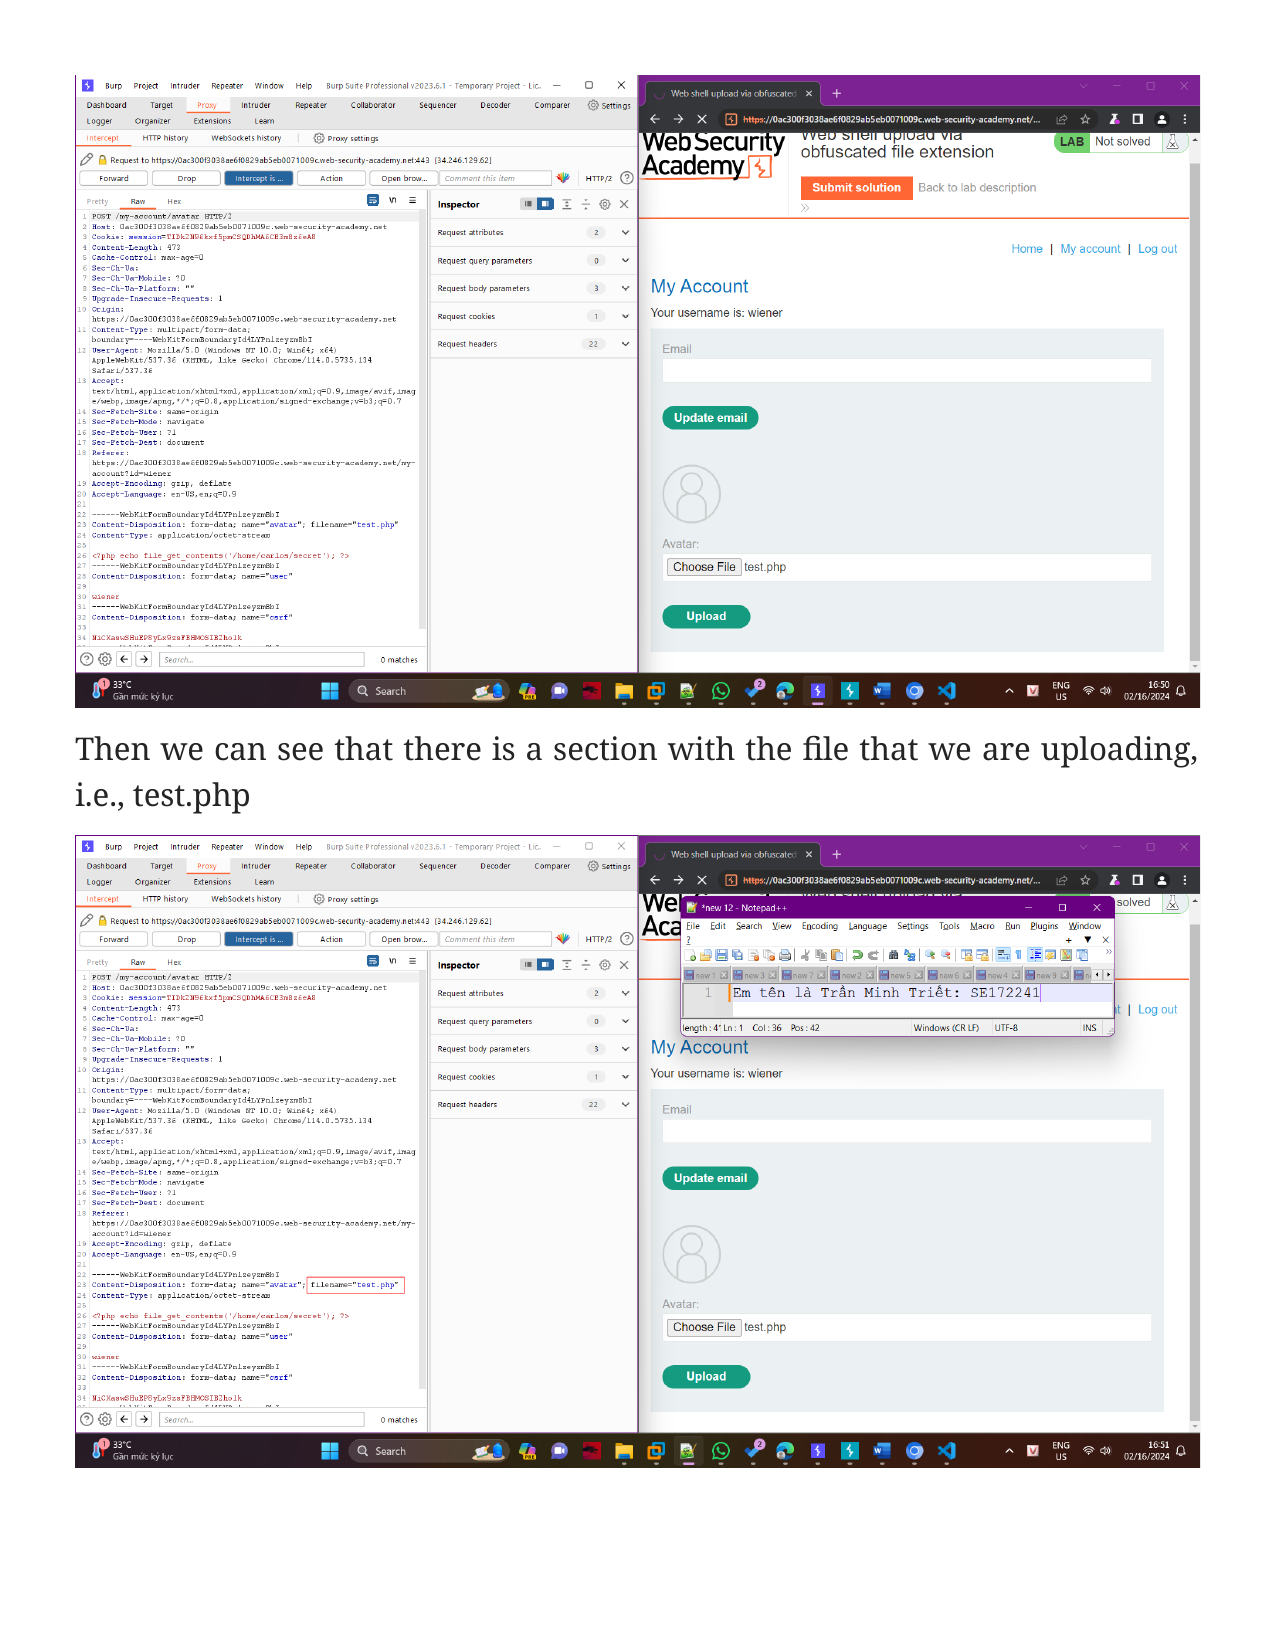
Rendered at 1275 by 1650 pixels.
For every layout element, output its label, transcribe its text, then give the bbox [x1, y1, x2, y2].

picture [75, 75, 1200, 708]
text Then we can see that there is a section with the file that we are uploading, i.e., test.php [75, 769, 1200, 815]
picture [75, 835, 1200, 1468]
